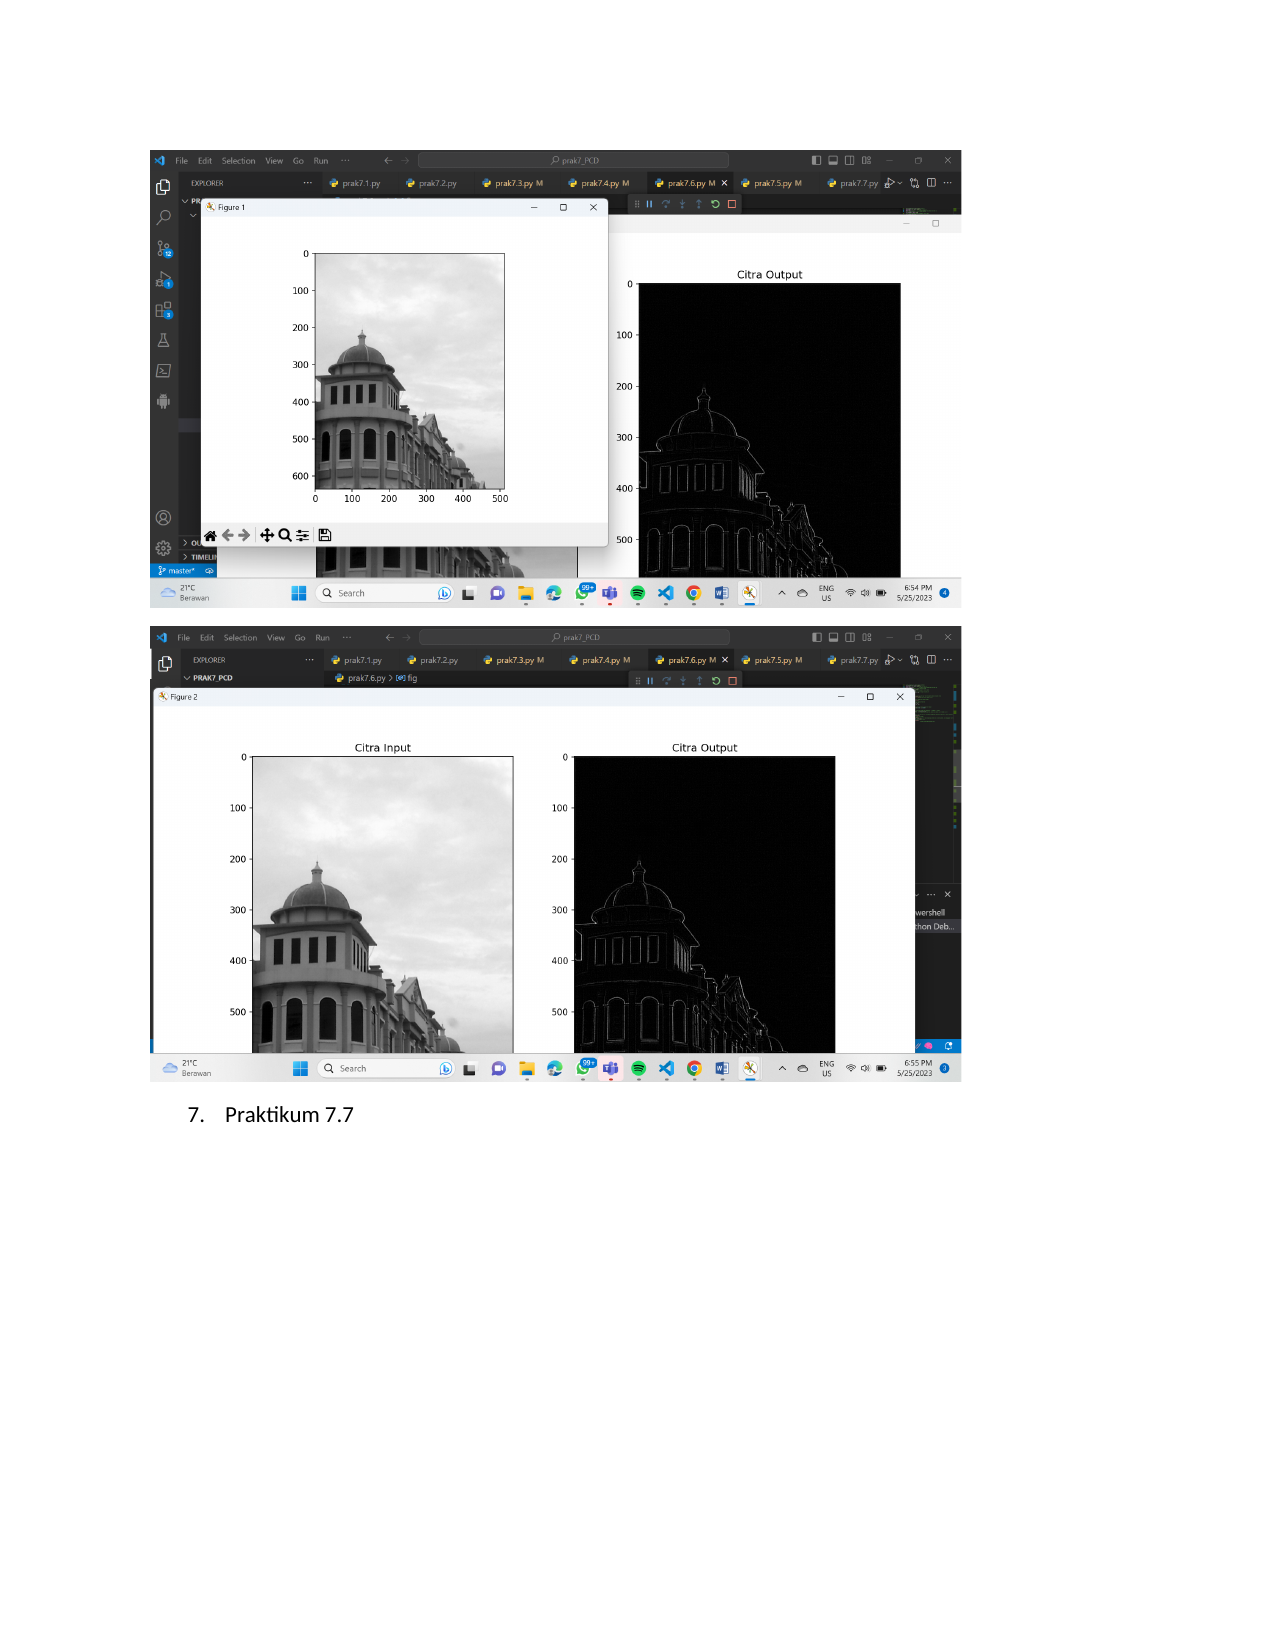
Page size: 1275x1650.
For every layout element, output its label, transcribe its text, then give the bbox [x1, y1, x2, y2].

picture [150, 150, 962, 608]
picture [150, 626, 962, 1082]
list Praktikum 7.7 [187, 1101, 1125, 1129]
